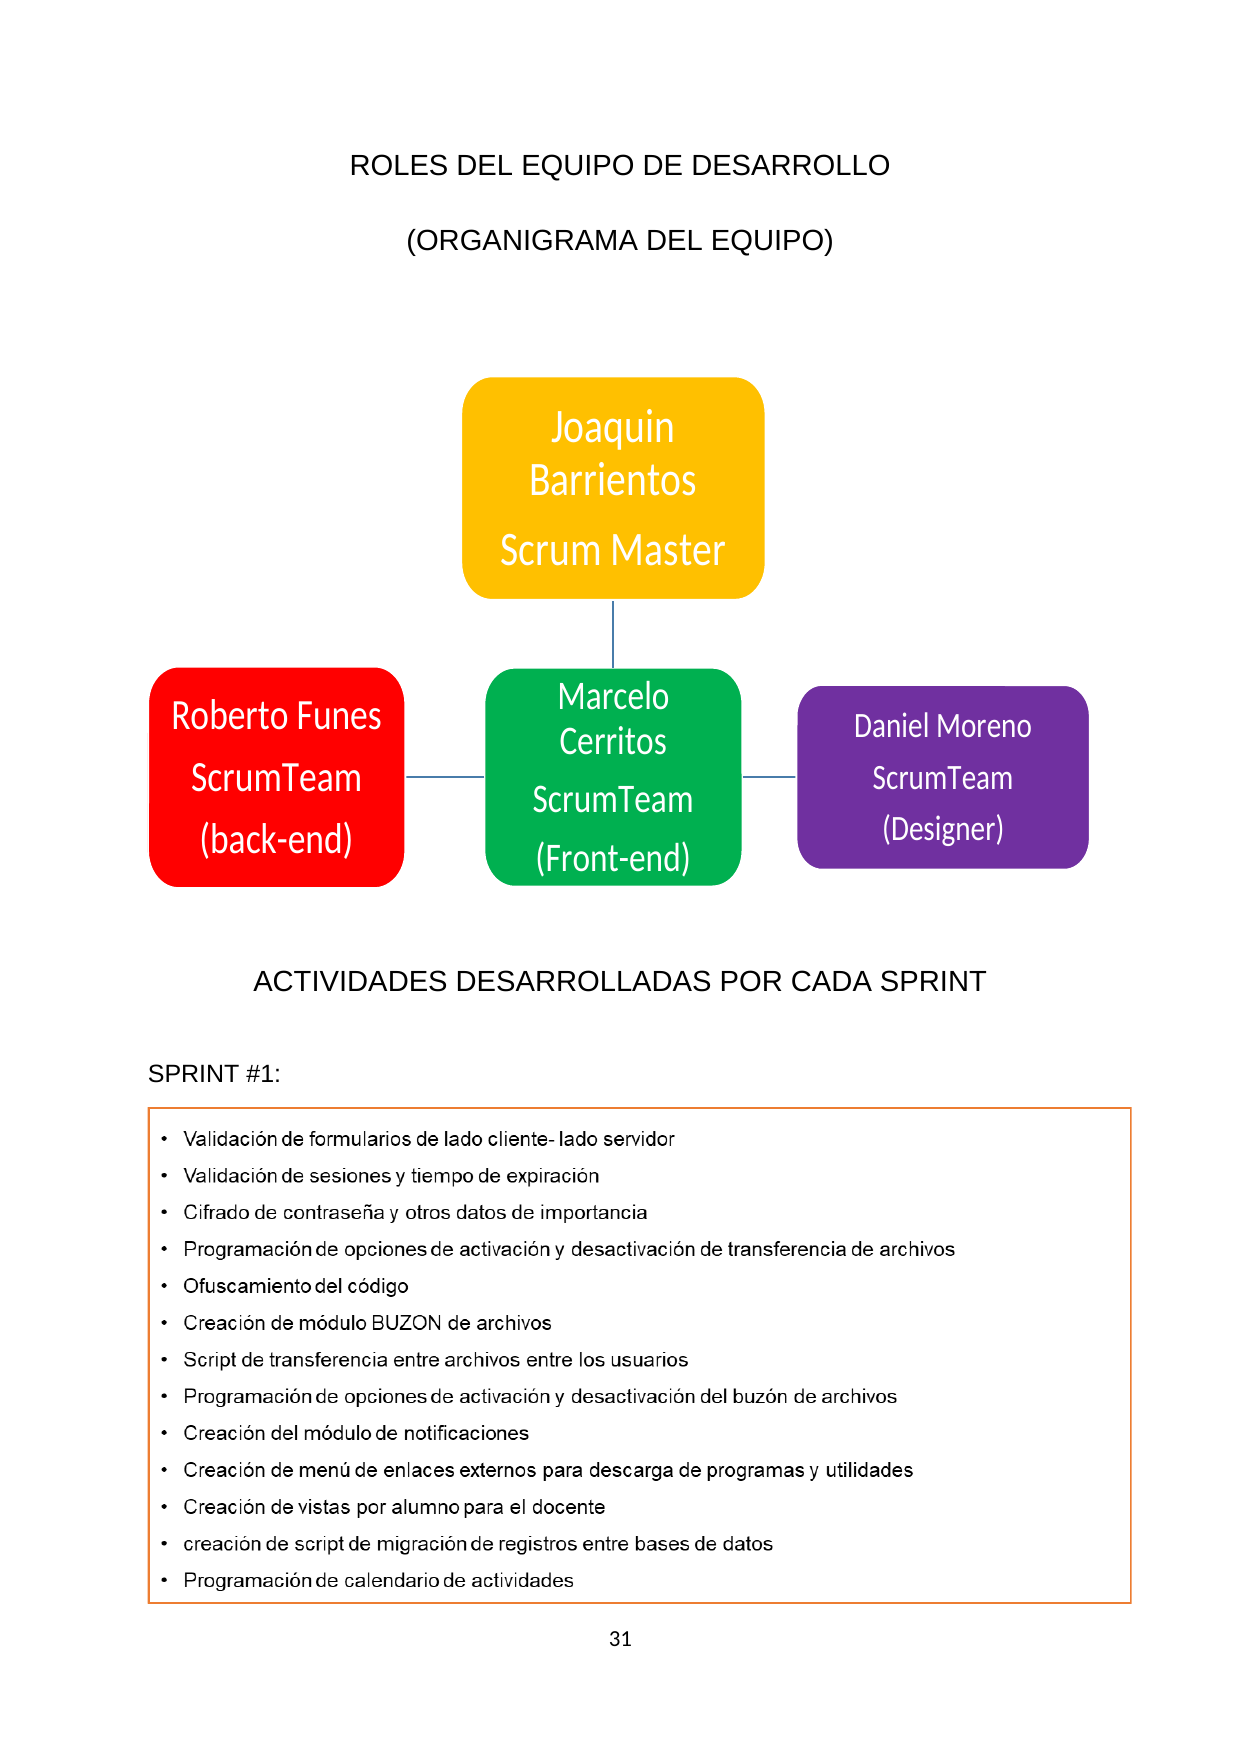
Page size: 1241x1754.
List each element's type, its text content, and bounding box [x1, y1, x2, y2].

subtitle ACTIVIDADES DESARROLLADAS POR CADA SPRINT [148, 964, 1092, 997]
text SPRINT #1: [148, 1059, 1092, 1088]
subtitle (ORGANIGRAMA DEL EQUIPO) [148, 223, 1092, 257]
subtitle ROLES DEL EQUIPO DE DESARROLLO [148, 148, 1092, 181]
picture [147, 1107, 1132, 1604]
